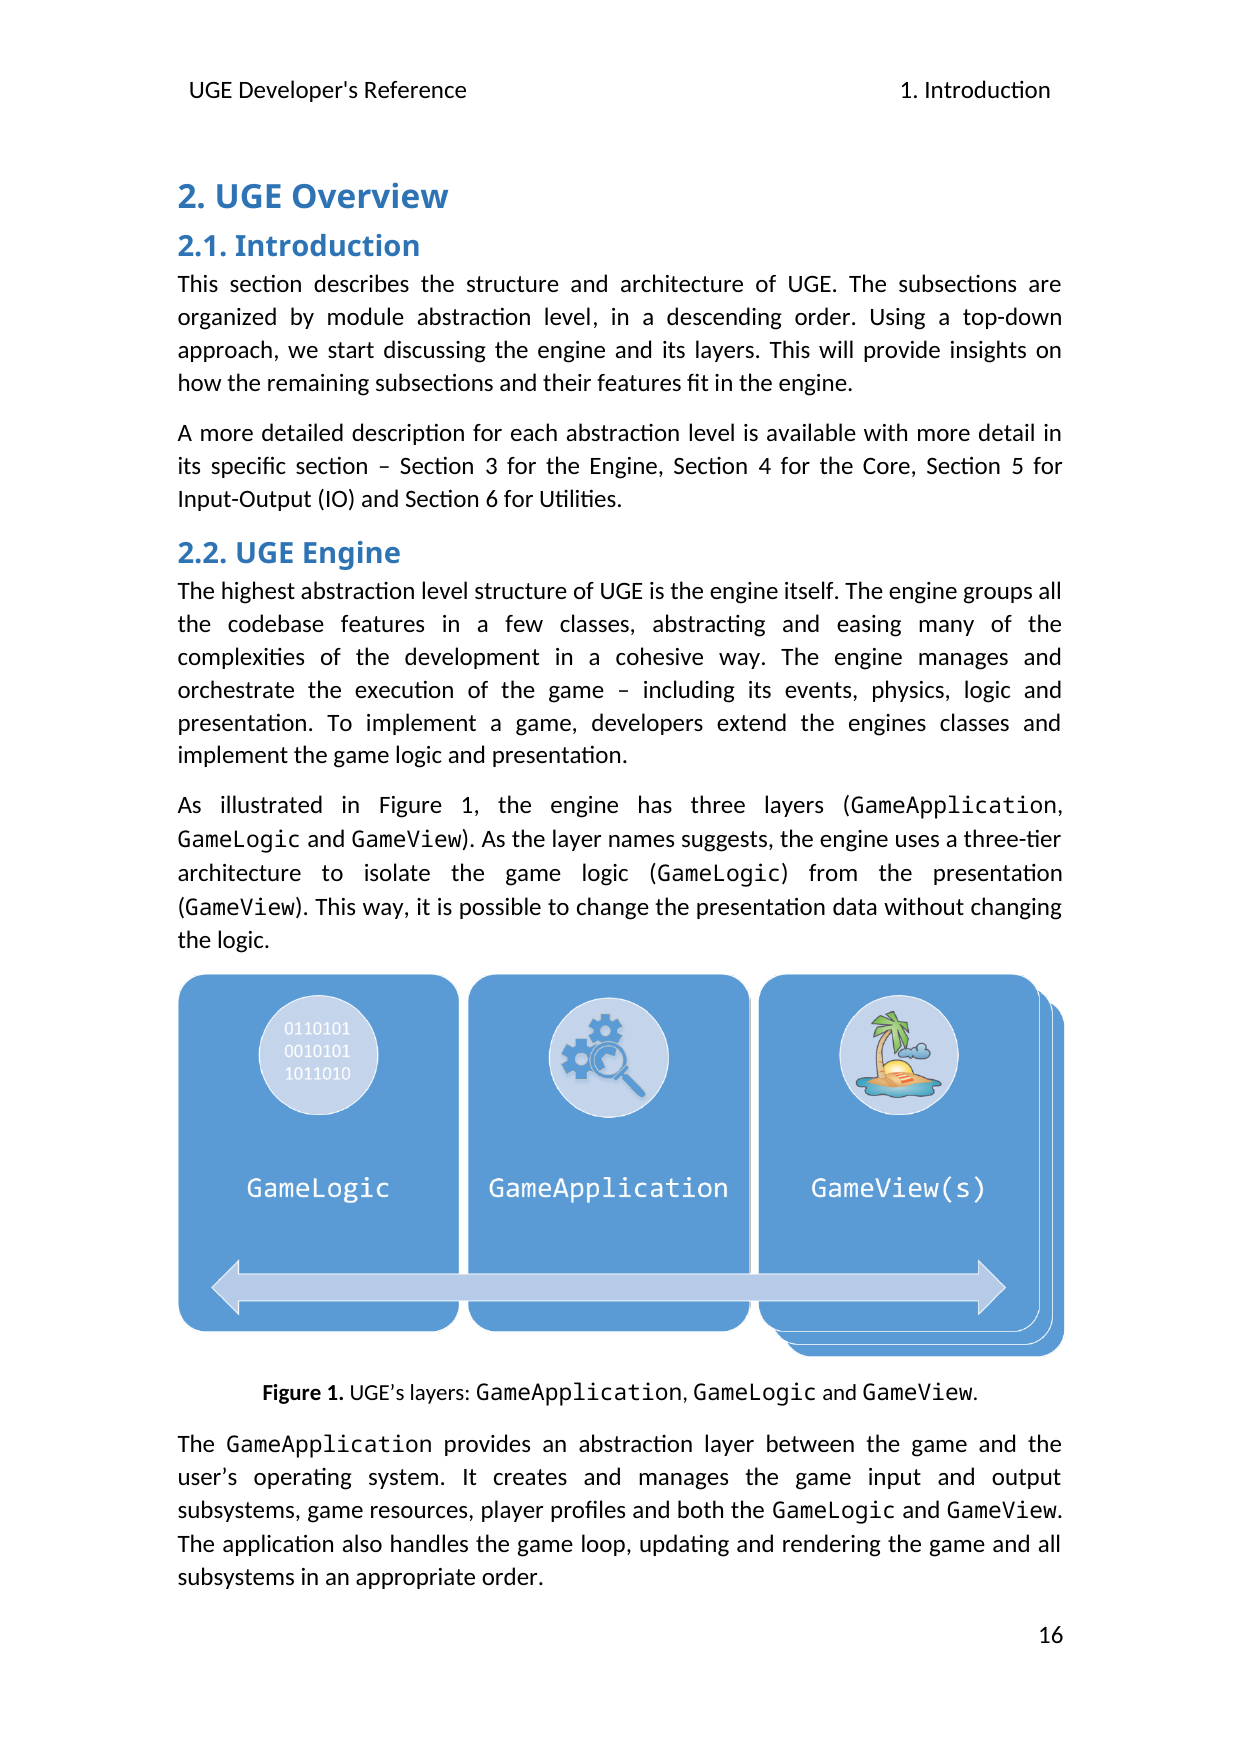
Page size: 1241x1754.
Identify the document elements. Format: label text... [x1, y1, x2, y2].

picture [177, 973, 1065, 1357]
subtitle UGE Engine [177, 532, 1063, 572]
text The GameApplication provides an abstraction layer between the game and the user’s operating system. It creates and manages the game input and output subsystems, game resources, player profiles and both the GameLogic and GameView. The application also handles the game loop, updating and rendering the game and all subsystems in an appropriate order. [177, 1428, 1063, 1591]
text A more detailed description for each abstraction level is available with more detail in its specific section – Section 3 for the Engine, Section 4 for the Core, Section 5 for Input-Output (IO) and Section 6 for Utilities. [177, 417, 1063, 513]
subtitle UGE Overview [177, 173, 1063, 218]
text Figure 1. UGE’s layers: GameApplication, GameLogic and GameView. [177, 1376, 1063, 1407]
text The highest abstraction level structure of UGE is the engine itself. The engine groups all the codebase features in a few classes, abstracting and easing many of the complexities of the development in a cohesive way. The engine manages and orchestrate the execution of the game – including its events, physics, logic and presentation. To implement a game, developers extend the engines classes and implement the game logic and presentation. [177, 575, 1063, 770]
text As illustrated in Figure 1, the engine has three layers (GameApplication, GameLogic and GameView). As the layer names suggests, the engine uses a three-tier architecture to isolate the game logic (GameLogic) from the presentation (GameView). This way, it is possible to change the presentation data without changing the logic. [177, 789, 1063, 955]
subtitle Introduction [177, 226, 1063, 265]
text This section describes the structure and architecture of UGE. The subsections are organized by module abstraction level, in a descending order. Using a top-down approach, we start discussing the engine and its layers. This will provide insights on how the remaining subsections and their features fit in the engine. [177, 268, 1063, 398]
